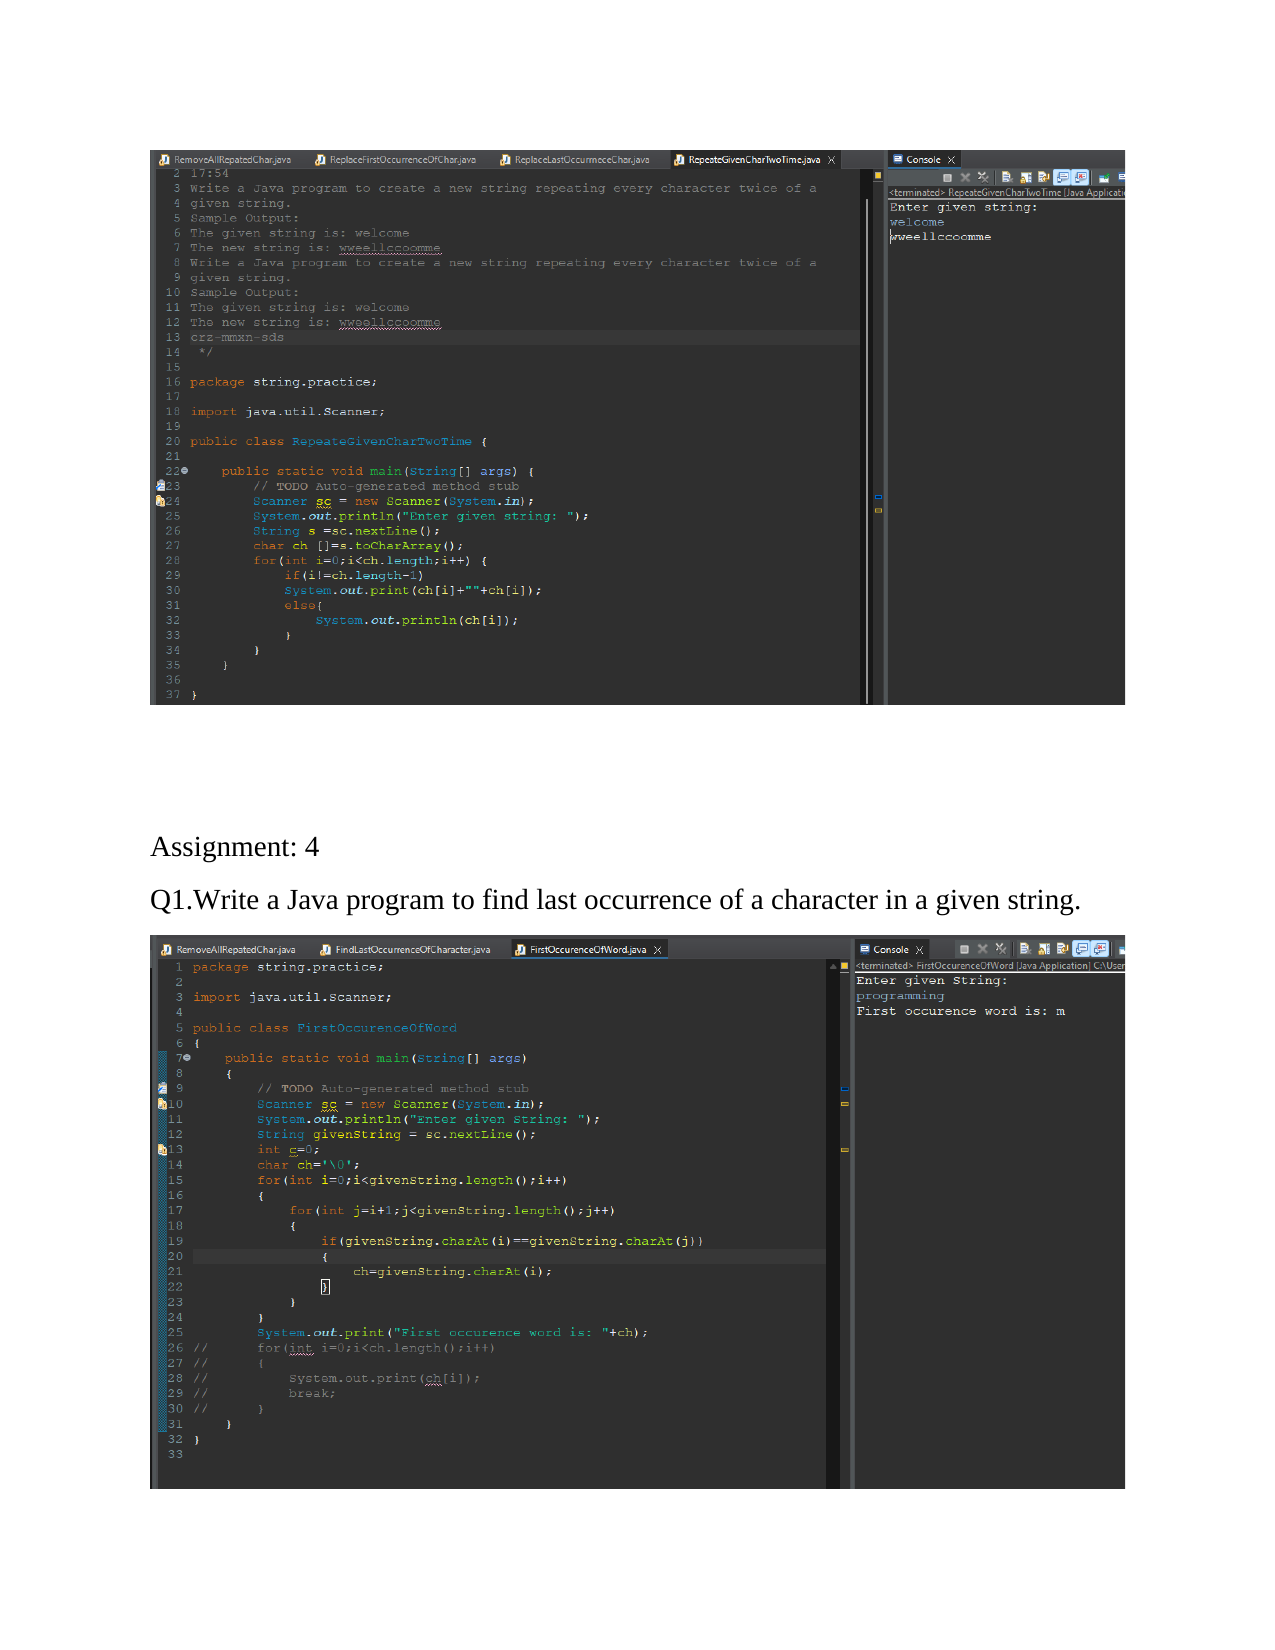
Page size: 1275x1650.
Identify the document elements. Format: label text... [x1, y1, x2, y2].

picture [150, 150, 1125, 705]
text Assignment: 4 [150, 829, 1125, 863]
text Q1.Write a Java program to find last occurrence of a character in a given string. [150, 882, 1125, 916]
picture [150, 935, 1125, 1489]
